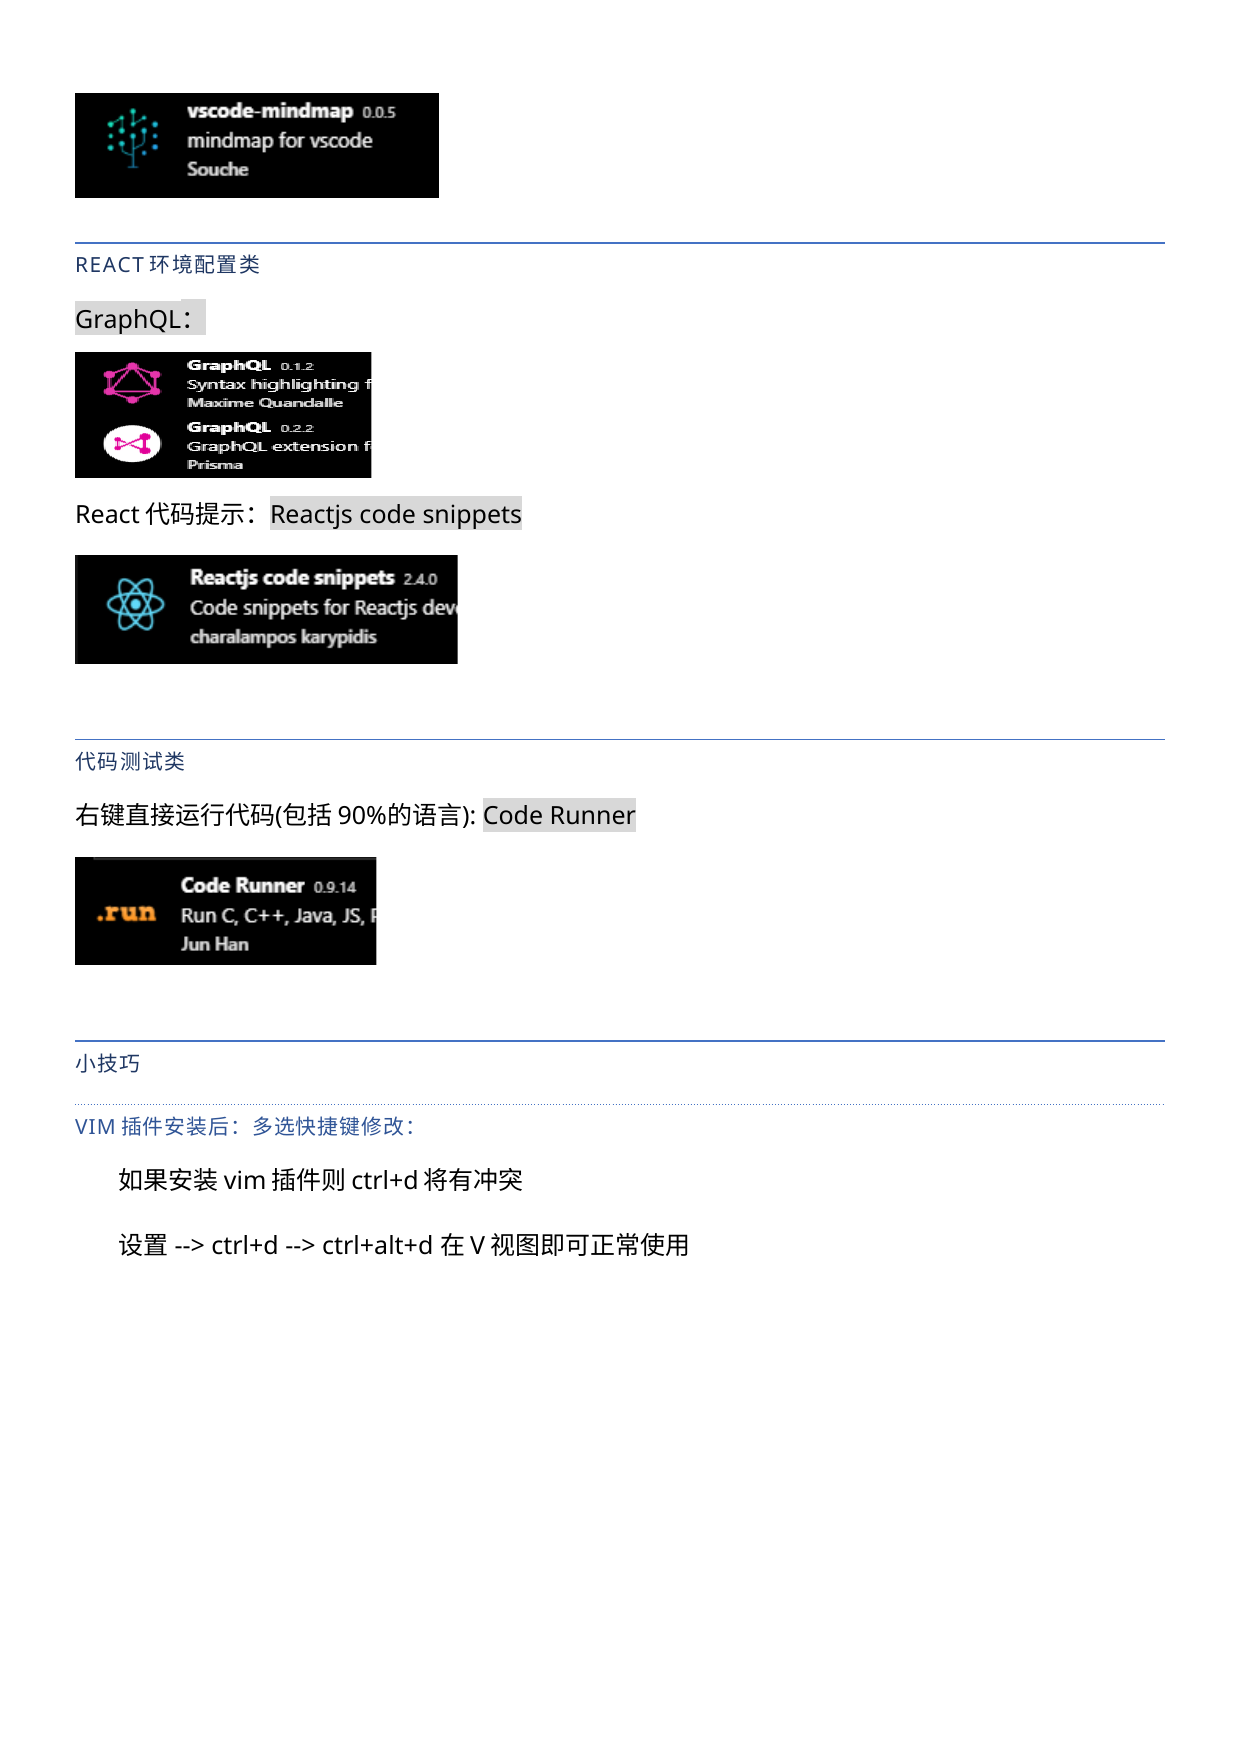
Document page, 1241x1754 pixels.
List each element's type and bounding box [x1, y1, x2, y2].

picture [75, 555, 458, 664]
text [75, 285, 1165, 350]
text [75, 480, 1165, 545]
picture [75, 93, 439, 198]
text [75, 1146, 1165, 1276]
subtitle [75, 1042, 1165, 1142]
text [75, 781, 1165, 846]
picture [75, 857, 377, 965]
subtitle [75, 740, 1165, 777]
picture [75, 352, 372, 478]
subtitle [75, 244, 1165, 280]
